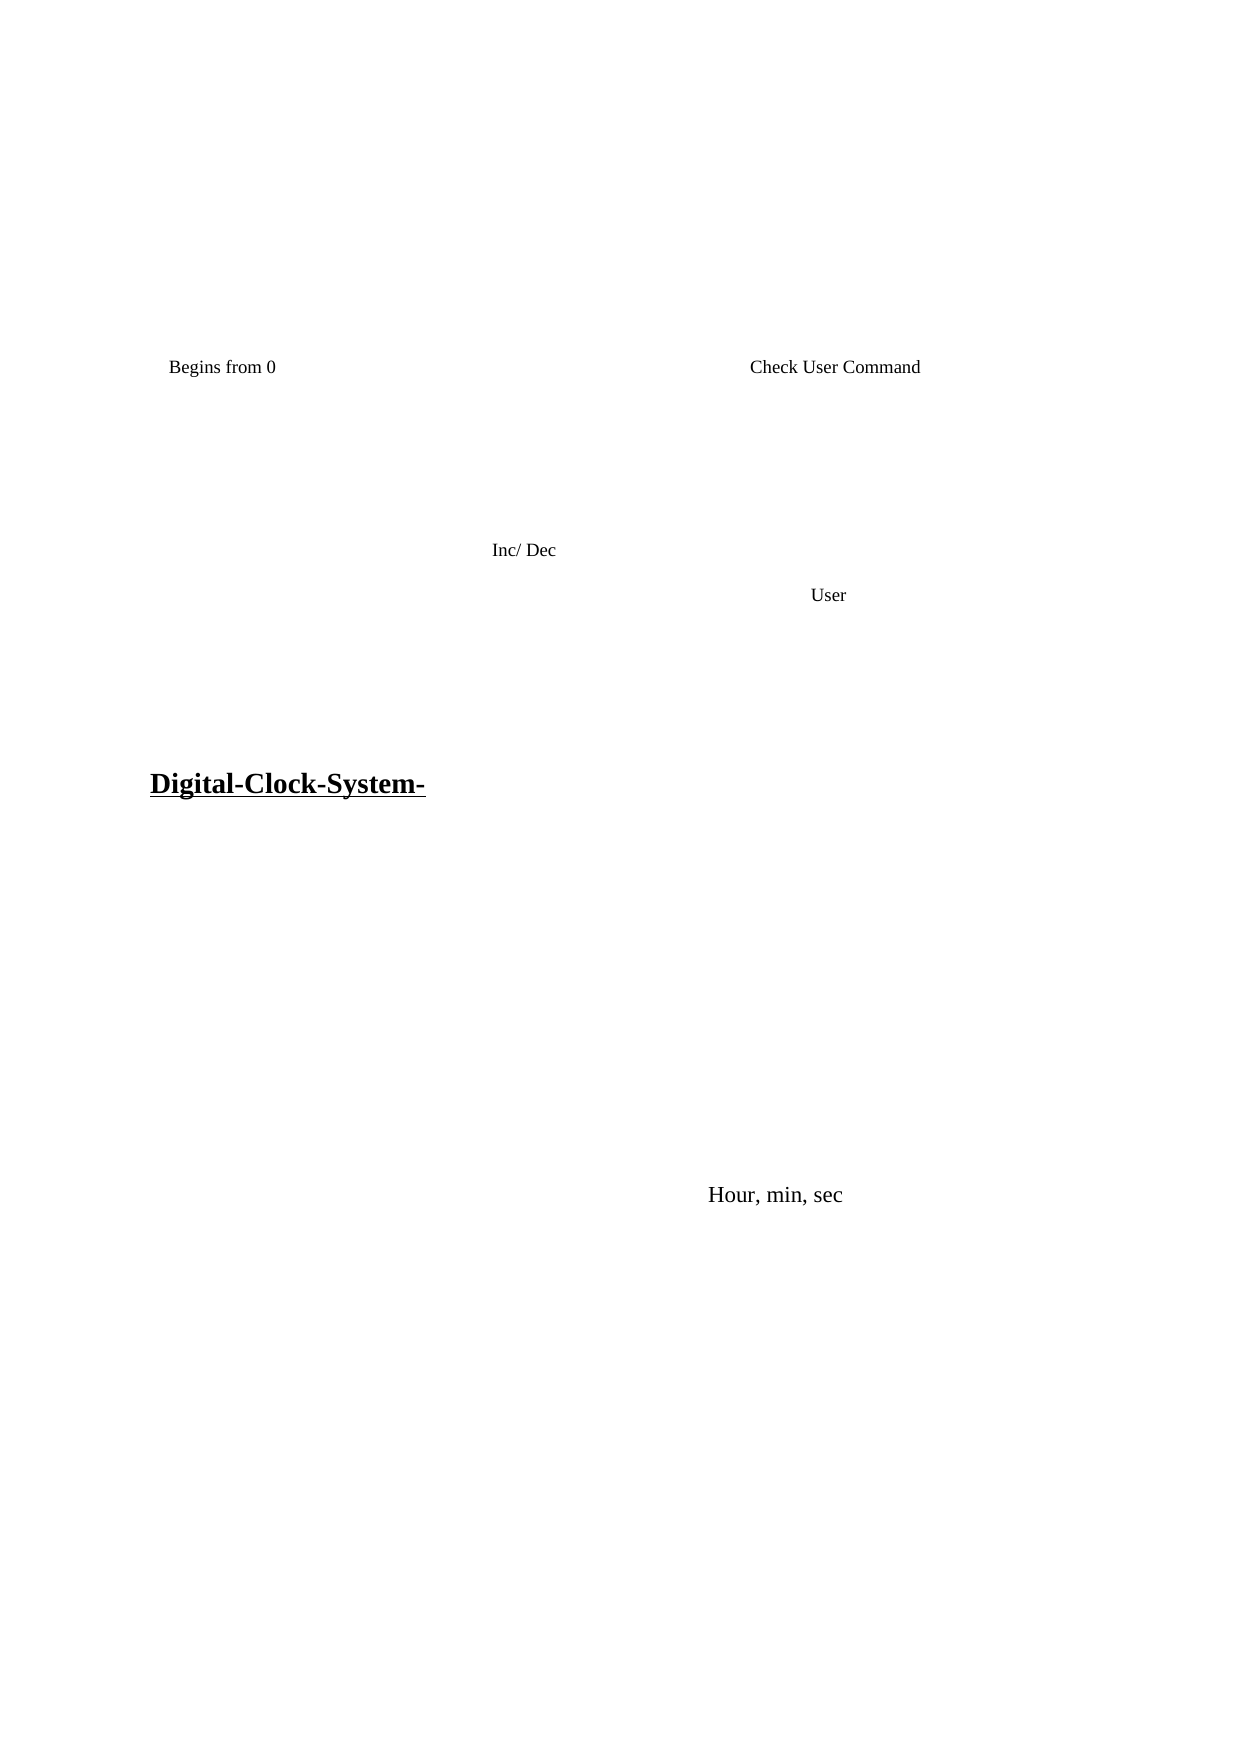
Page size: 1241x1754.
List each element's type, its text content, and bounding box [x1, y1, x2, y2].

text Inc/ Dec [150, 538, 1090, 560]
text Digital-Clock-System- [150, 767, 1090, 800]
text User [150, 584, 1090, 606]
text Begins from 0 Check User Command [150, 356, 1090, 378]
text Hour, min, sec [150, 1181, 1090, 1207]
